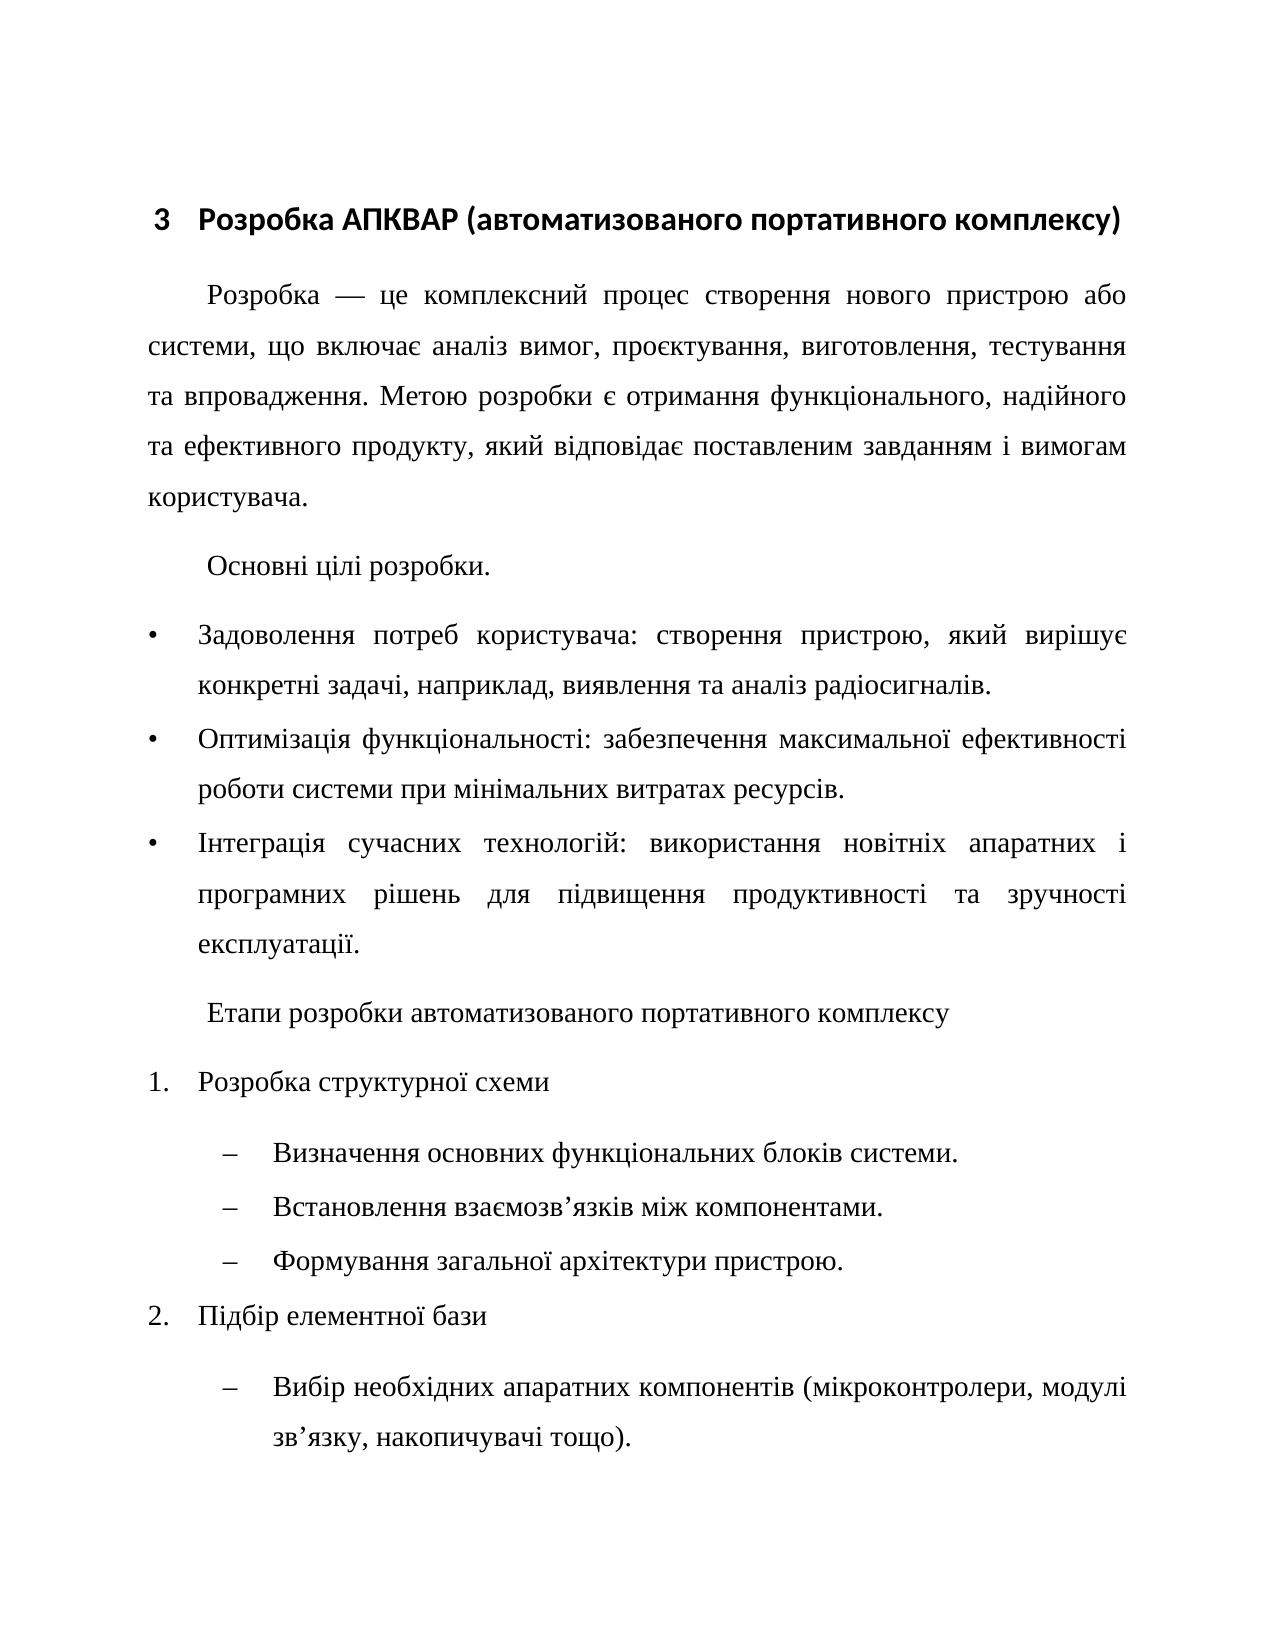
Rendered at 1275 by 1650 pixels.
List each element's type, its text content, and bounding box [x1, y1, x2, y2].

list Вибір необхідних апаратних компонентів (мікроконтролери, модулі зв’язку, накопичувачі тощо). [223, 1369, 1127, 1453]
text Розробка — це комплексний процес створення нового пристрою або системи, що включає аналіз вимог, проєктування, виготовлення, тестування та впровадження. Метою розробки є отримання функціонального, надійного та ефективного продукту, який відповідає поставленим завданням і вимогам користувача. [148, 277, 1127, 512]
list Підбір елементної бази [148, 1298, 1127, 1331]
list Встановлення взаємозв’язків між компонентами. [223, 1189, 1127, 1223]
list Формування загальної архітектури пристрою. [223, 1243, 1127, 1277]
list Визначення основних функціональних блоків системи. [223, 1135, 1127, 1169]
list Задоволення потреб користувача: створення пристрою, який вирішує конкретні задачі, наприклад, виявлення та аналіз радіосигналів. [148, 617, 1127, 701]
list Оптимізація функціональності: забезпечення максимальної ефективності роботи системи при мінімальних витратах ресурсів. [148, 721, 1127, 805]
list Розробка структурної схеми [148, 1064, 1127, 1098]
subtitle Розробка АПКВАР (автоматизованого портативного комплексу) [148, 198, 1127, 238]
list Інтеграція сучасних технологій: використання новітніх апаратних і програмних рішень для підвищення продуктивності та зручності експлуатації. [148, 826, 1127, 960]
text Етапи розробки автоматизованого портативного комплексу [148, 995, 1127, 1029]
text Основні цілі розробки. [148, 548, 1127, 581]
